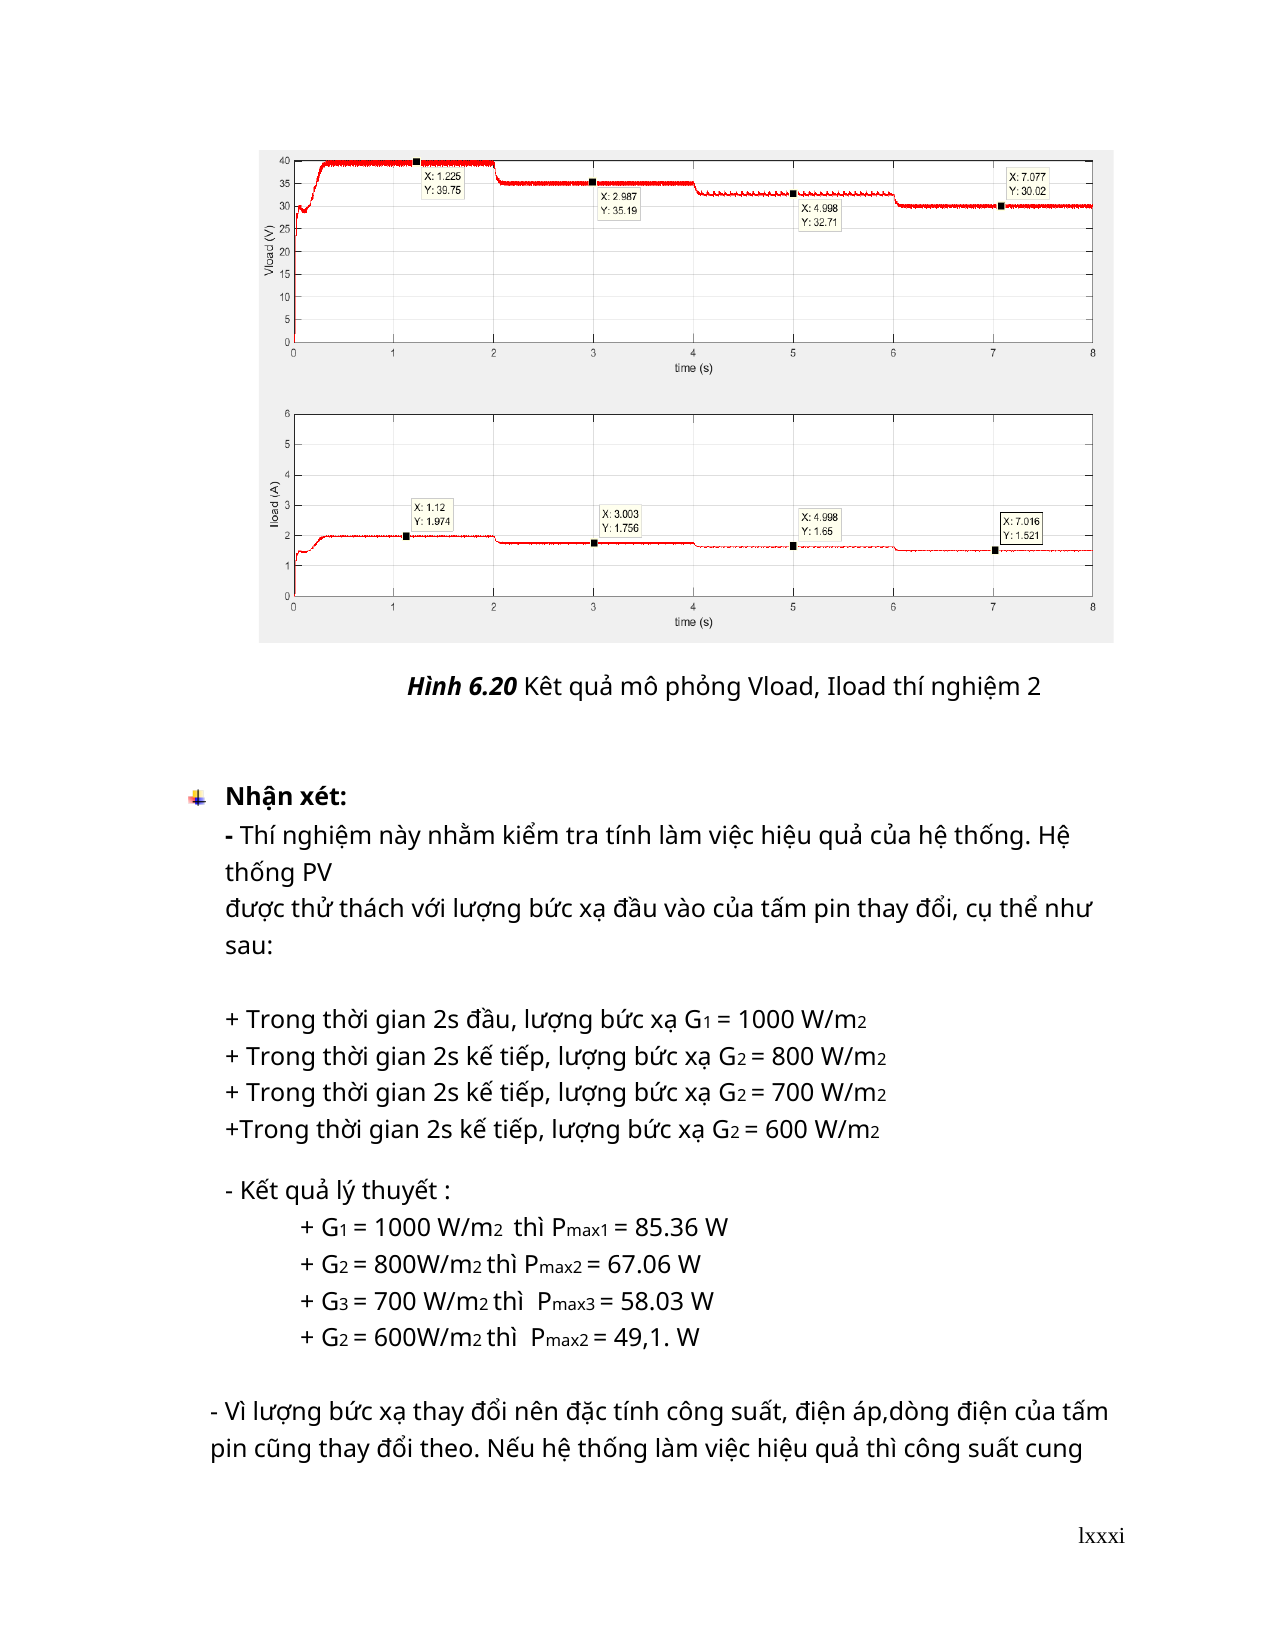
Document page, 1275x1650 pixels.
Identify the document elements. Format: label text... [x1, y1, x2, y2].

list - Kết quả lý thuyết : [225, 1173, 1125, 1207]
list - Thí nghiệm này nhằm kiểm tra tính làm việc hiệu quả của hệ thống. Hệ thống PV được thử thách với lượng bức xạ đầu vào của tấm pin thay đổi, cụ thể như sau: [225, 817, 1125, 962]
picture [188, 788, 206, 806]
list +Trong thời gian 2s kế tiếp, lượng bức xạ G2 = 600 W/m2 [225, 1112, 1125, 1146]
list + G2 = 600W/m2 thì Pmax2 = 49,1. W [300, 1320, 1125, 1354]
list + G1 = 1000 W/m2 thì Pmax1 = 85.36 W + G2 = 800W/m2 thì Pmax2 = 67.06 W + G3 = 700 W/m2 thì Pmax3 = 58.03 W [300, 1210, 1125, 1317]
list + Trong thời gian 2s kế tiếp, lượng bức xạ G2 = 700 W/m2 [225, 1075, 1125, 1109]
list Nhận xét: [187, 778, 1125, 812]
list Hình 6.20 Kêt quả mô phỏng Vload, Iload thí nghiệm 2 [225, 668, 1125, 702]
list + Trong thời gian 2s đầu, lượng bức xạ G1 = 1000 W/m2 + Trong thời gian 2s kế tiếp, lượng bức xạ G2 = 800 W/m2 [225, 964, 1125, 1072]
picture [258, 150, 1114, 643]
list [210, 1393, 1125, 1464]
